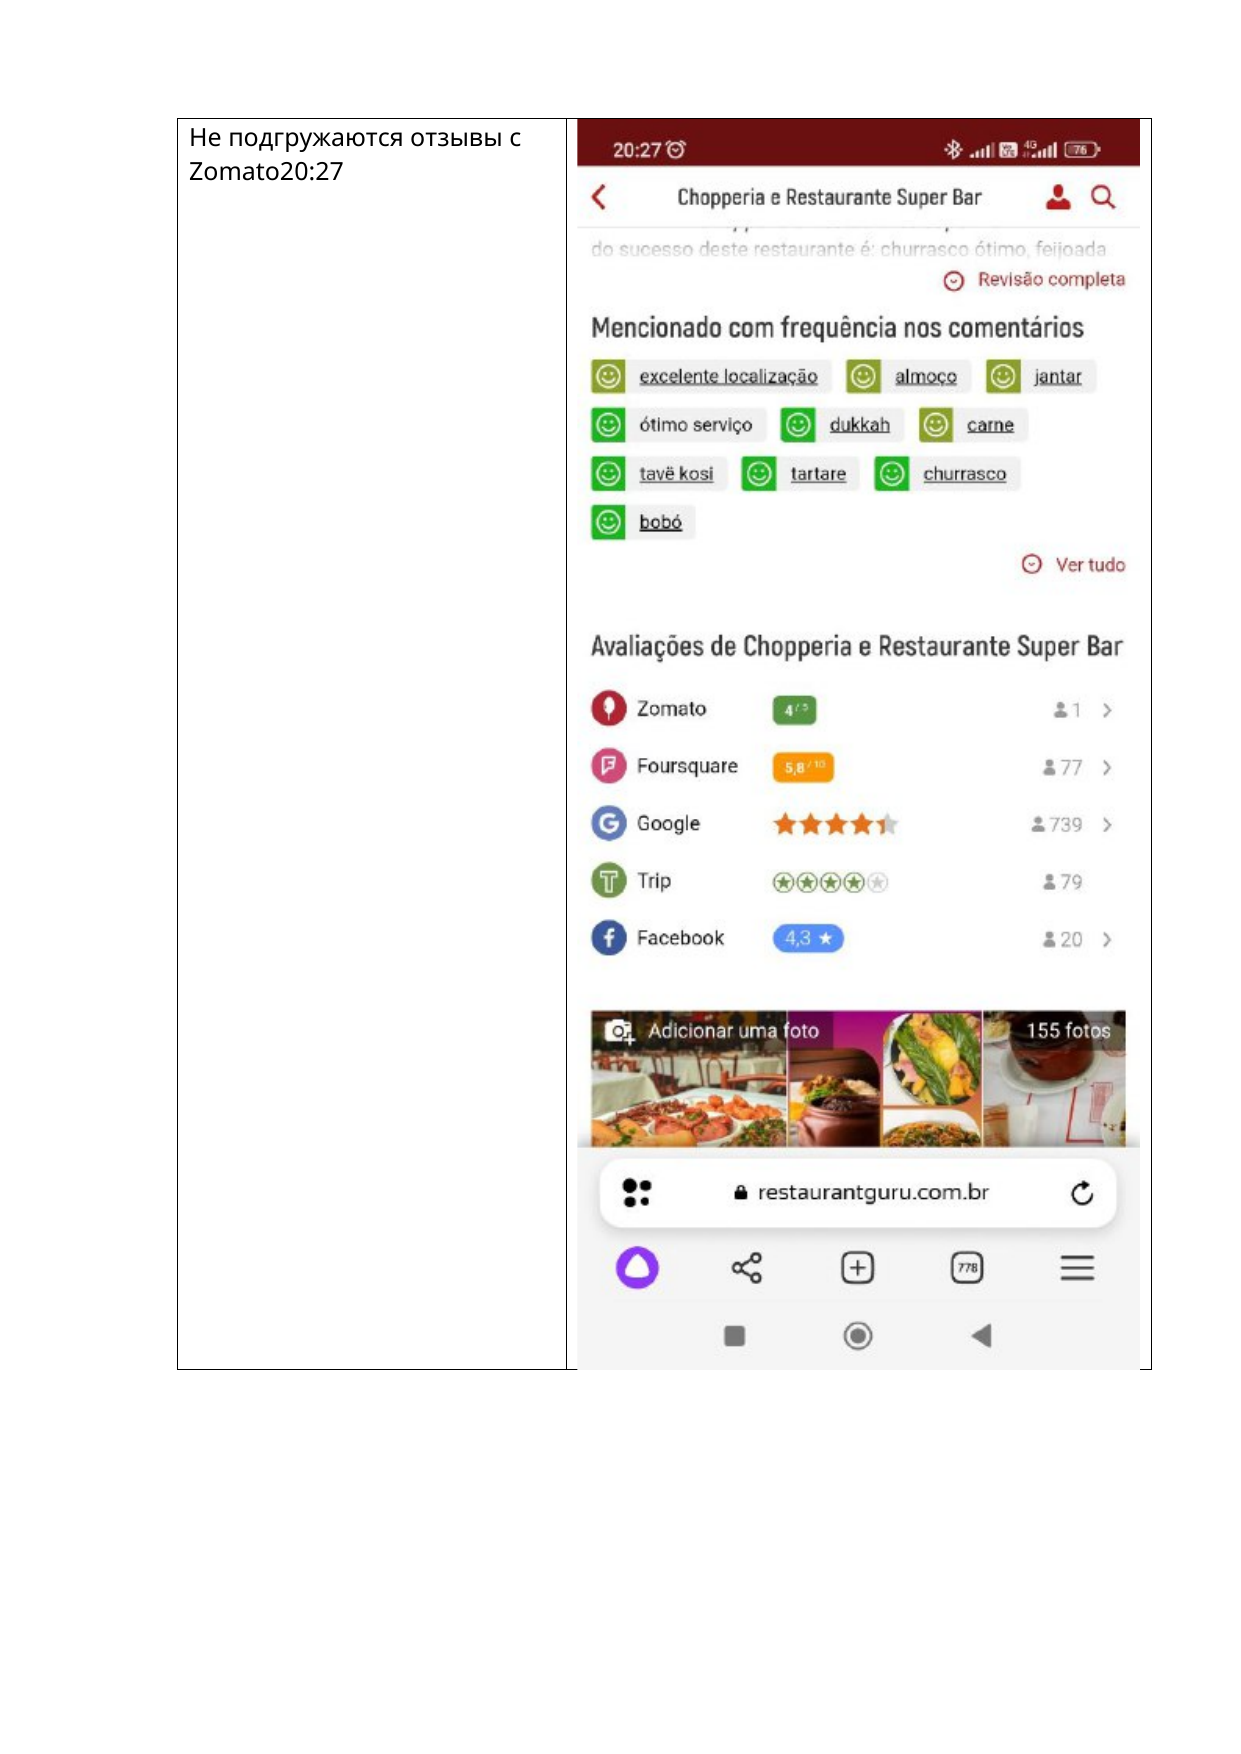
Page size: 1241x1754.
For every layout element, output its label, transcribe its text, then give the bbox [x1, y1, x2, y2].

table_cell [1140, 119, 1151, 1369]
table_cell Не подгружаются отзывы с Zomato20:27 [178, 119, 566, 1369]
table_cell [567, 119, 577, 1369]
picture [577, 119, 1140, 1370]
